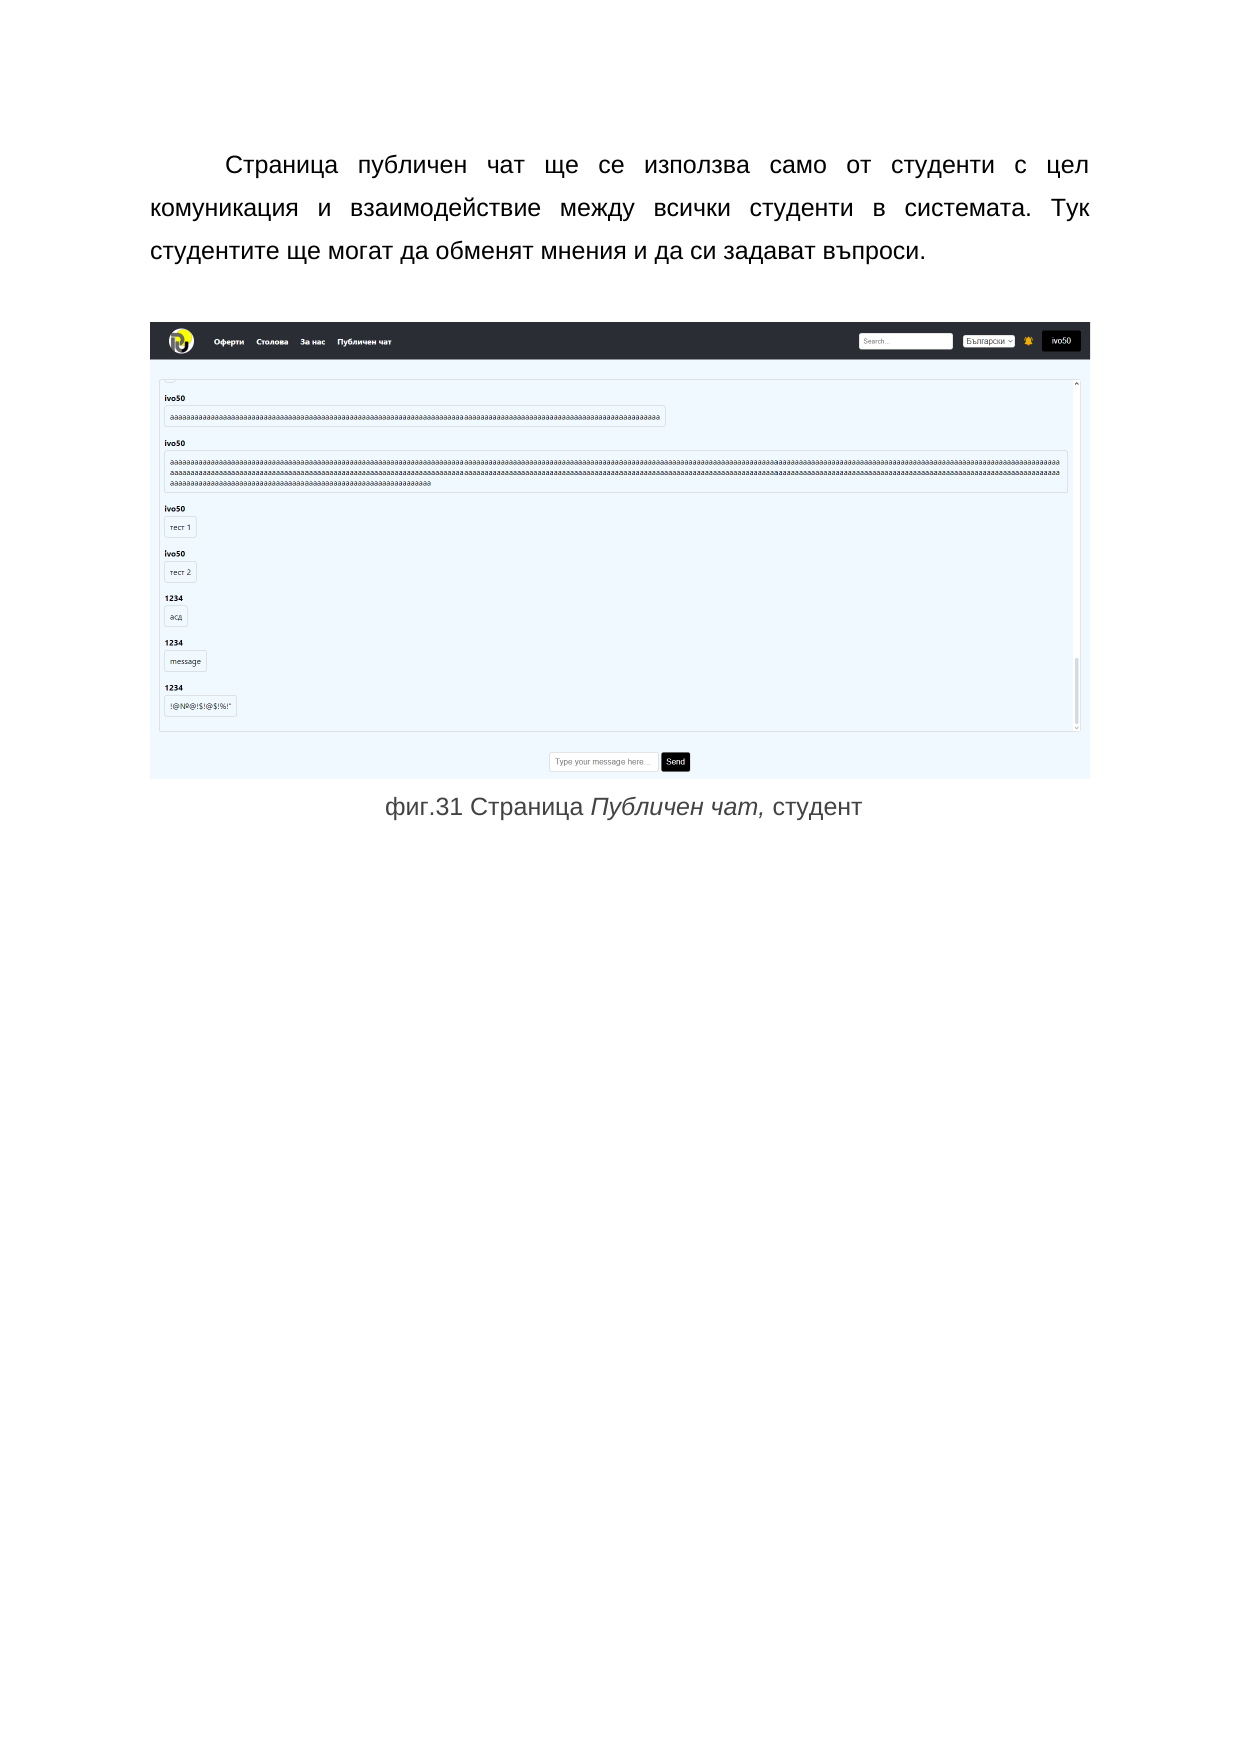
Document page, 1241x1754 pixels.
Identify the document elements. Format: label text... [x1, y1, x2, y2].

text фиг.31 Страница Публичен чат, студент [150, 792, 1090, 821]
picture [150, 322, 1091, 779]
text Страница публичен чат ще се използва само от студенти с цел комуникация и взаимодействие между всички студенти в системата. Тук студентите ще могат да обменят мнения и да си задават въпроси. [150, 150, 1090, 265]
